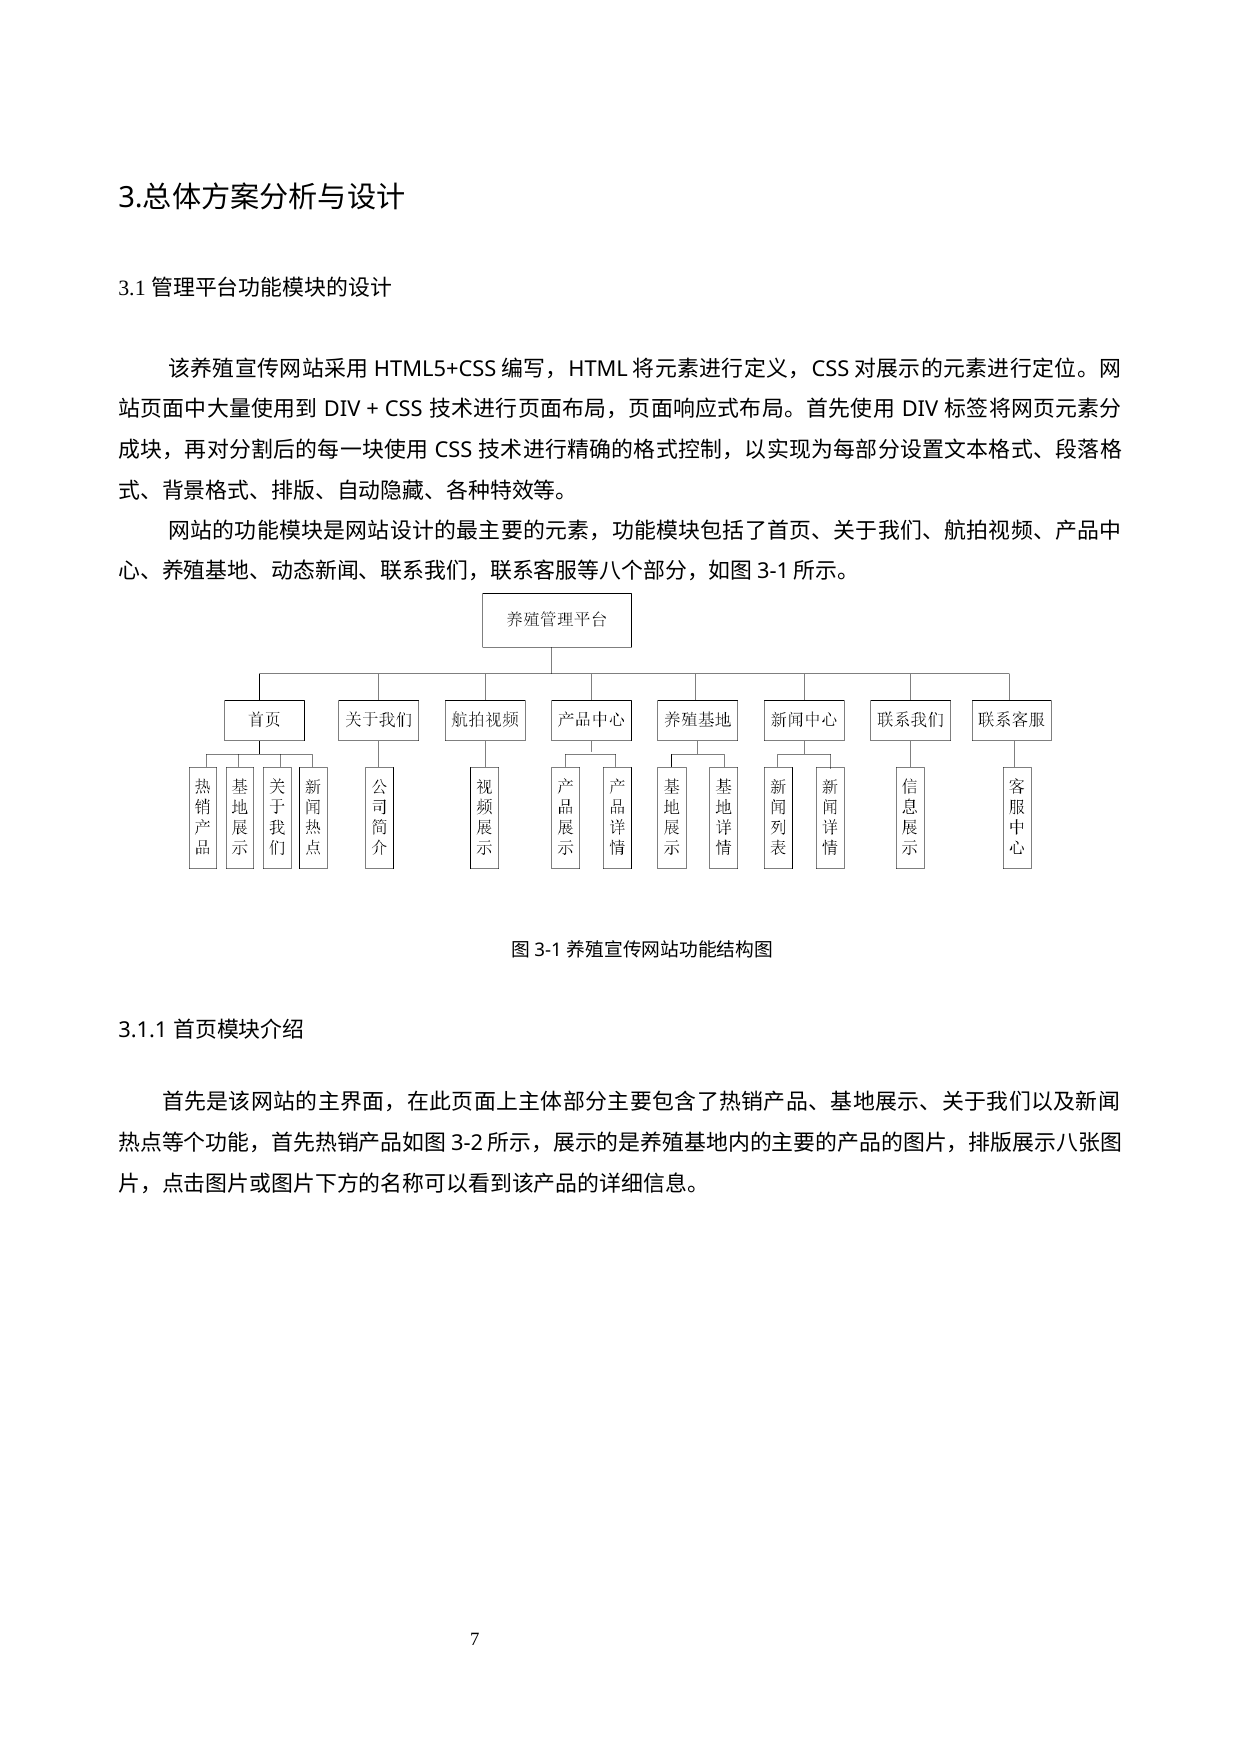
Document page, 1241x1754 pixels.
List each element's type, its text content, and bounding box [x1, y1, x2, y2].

text 网站的功能模块是网站设计的最主要的元素，功能模块包括了首页、关于我们、航拍视频、产品中心、养殖基地、动态新闻、联系我们，联系客服等八个部分，如图3-1所示。 [118, 513, 1122, 586]
picture [188, 593, 1052, 869]
text 图 3-1 养殖宣传网站功能结构图 [118, 932, 1122, 965]
text 3.1.1 首页模块介绍 [118, 1011, 1122, 1044]
text 3.1 管理平台功能模块的设计 [118, 270, 1122, 302]
text 该养殖宣传网站采用HTML5+CSS编写，HTML将元素进行定义，CSS对展示的元素进行定位。网站页面中大量使用到 DIV + CSS 技术进行页面布局，页面响应式布局。首先使用 DIV 标签将网页元素分成块，再对分割后的每一块使用 CSS 技术进行精确的格式控制，以实现为每部分设置文本格式、段落格式、背景格式、排版、自动隐藏、各种特效等。 [118, 350, 1122, 505]
text 首先是该网站的主界面，在此页面上主体部分主要包含了热销产品、基地展示、关于我们以及新闻热点等个功能，首先热销产品如图3-2所示，展示的是养殖基地内的主要的产品的图片，排版展示八张图片，点击图片或图片下方的名称可以看到该产品的详细信息。 [118, 1084, 1122, 1198]
text 3.总体方案分析与设计 [118, 162, 1122, 227]
